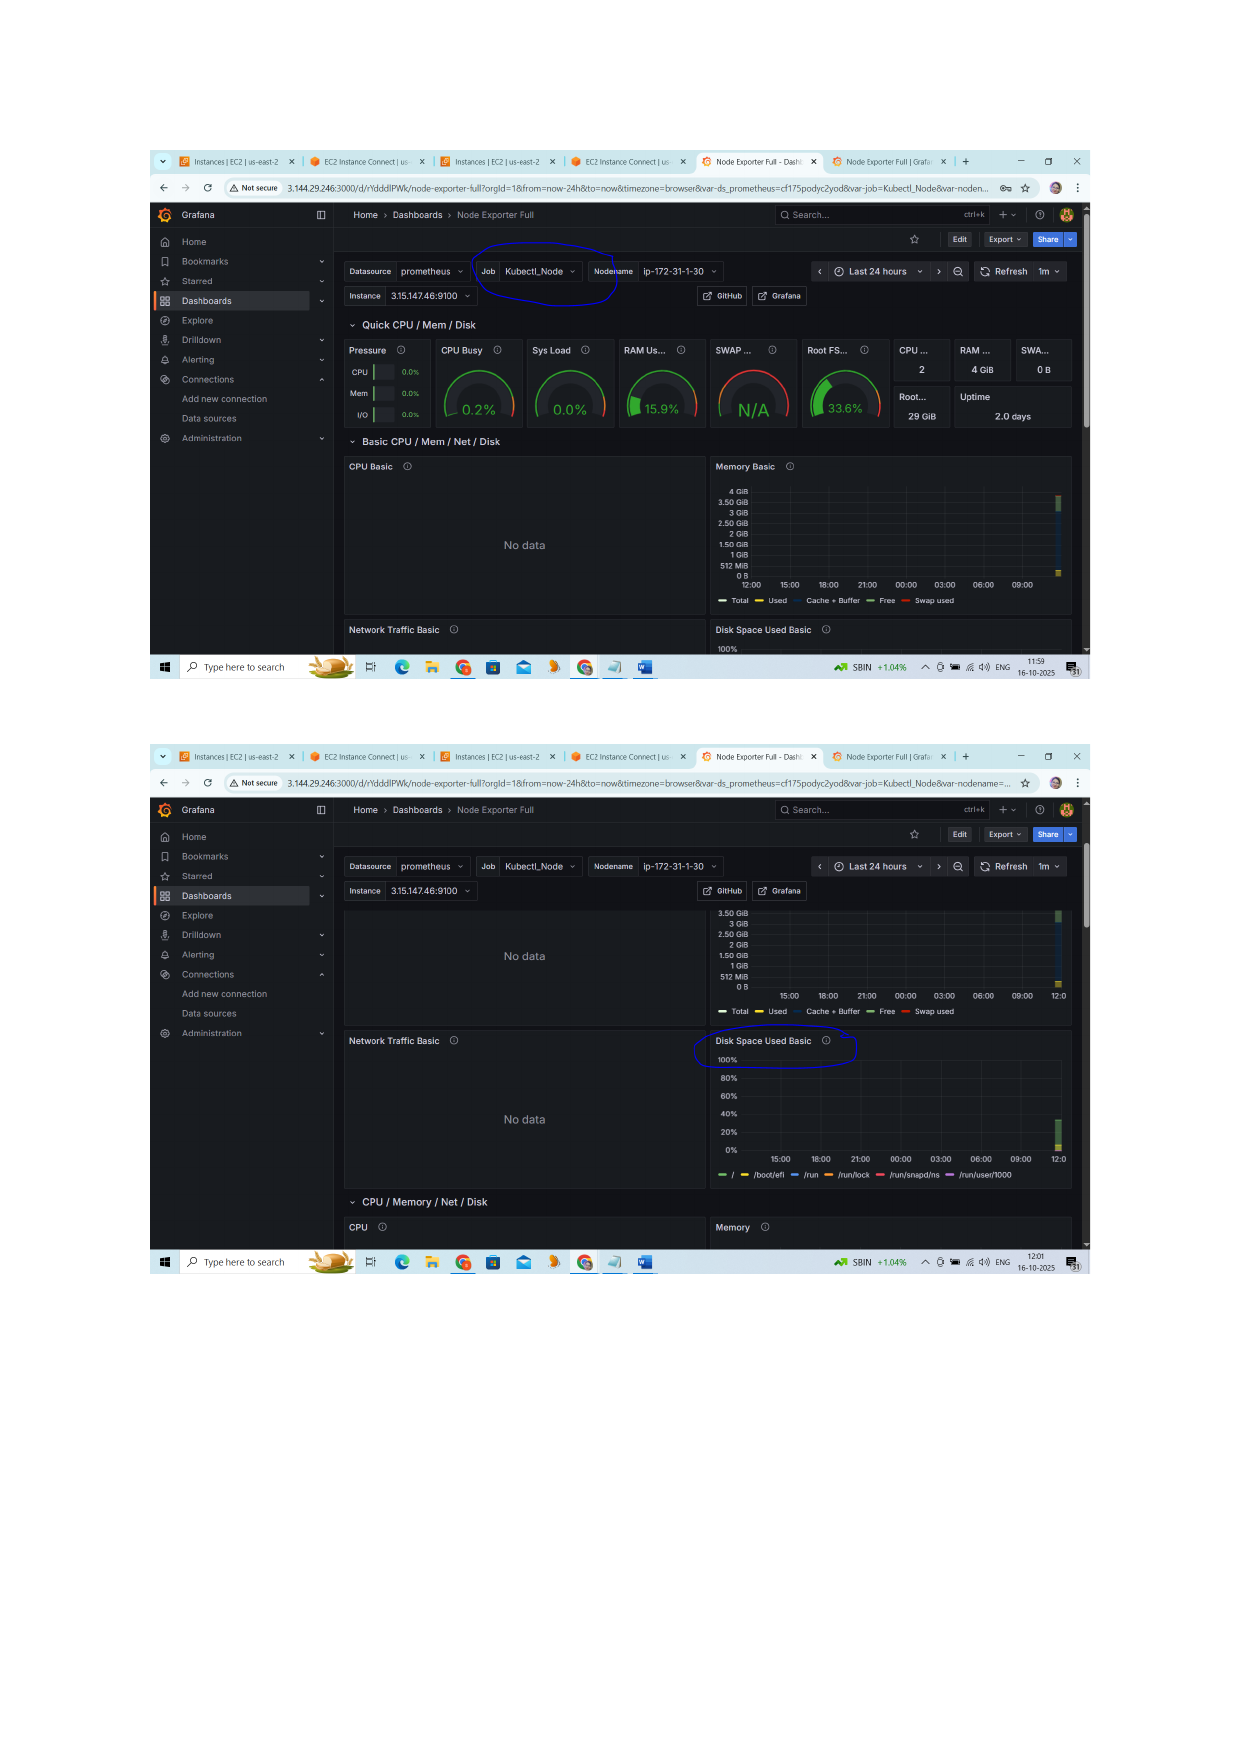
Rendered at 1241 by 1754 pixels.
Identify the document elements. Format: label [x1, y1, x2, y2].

picture [150, 150, 1091, 679]
picture [150, 744, 1091, 1274]
